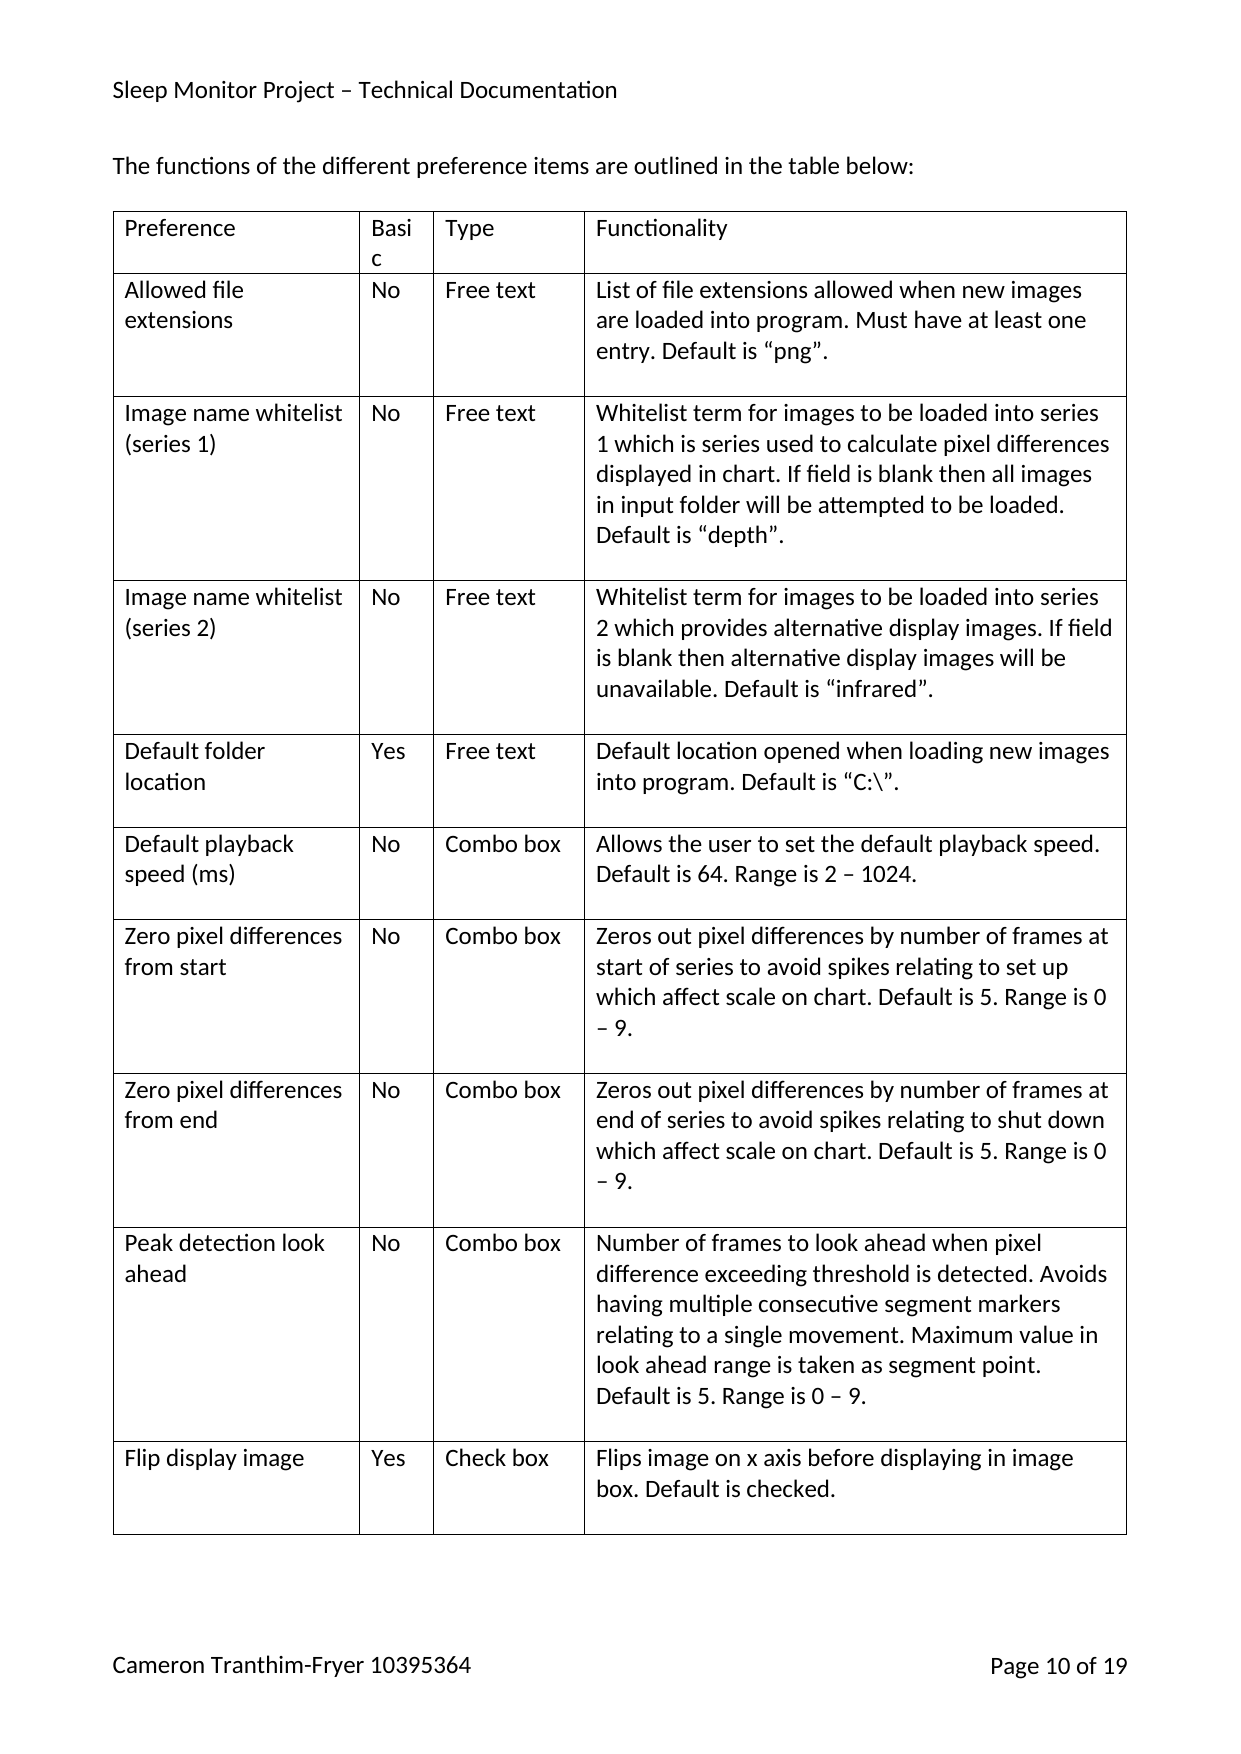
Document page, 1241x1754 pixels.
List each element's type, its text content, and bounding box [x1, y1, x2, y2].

table_cell Combo box [434, 828, 584, 919]
table_cell Yes [360, 735, 433, 827]
table_cell Default location opened when loading new images into program. Default is “C:\”. [585, 735, 1126, 827]
table_cell Flips image on x axis before displaying in image box. Default is checked. [585, 1442, 1126, 1534]
table_cell No [360, 1074, 433, 1227]
table_cell Flip display image [114, 1442, 359, 1534]
table_cell Combo box [434, 1074, 584, 1227]
table_header Type [434, 212, 584, 273]
text The functions of the different preference items are outlined in the table below: [112, 150, 1128, 181]
table_header Preference [114, 212, 359, 273]
table_cell Free text [434, 397, 584, 580]
table_cell Allows the user to set the default playback speed. Default is 64. Range is 2 – 1024. [585, 828, 1126, 919]
table_header Functionality [585, 212, 1126, 273]
table_cell No [360, 1228, 433, 1441]
table_cell Free text [434, 581, 584, 734]
table_cell Zeros out pixel differences by number of frames at end of series to avoid spikes relating to shut down which affect scale on chart. Default is 5. Range is 0 – 9. [585, 1074, 1126, 1227]
table_cell Yes [360, 1442, 433, 1534]
table_cell No [360, 581, 433, 734]
table_cell Number of frames to look ahead when pixel difference exceeding threshold is detected. Avoids having multiple consecutive segment markers relating to a single movement. Maximum value in look ahead range is taken as segment point. Default is 5. Range is 0 – 9. [585, 1228, 1126, 1441]
table_cell Free text [434, 274, 584, 396]
table_cell Whitelist term for images to be loaded into series 1 which is series used to calculate pixel differences displayed in chart. If field is blank then all images in input folder will be attempted to be loaded. Default is “depth”. [585, 397, 1126, 580]
table_cell Zeros out pixel differences by number of frames at start of series to avoid spikes relating to set up which affect scale on chart. Default is 5. Range is 0 – 9. [585, 920, 1126, 1073]
table_cell Combo box [434, 1228, 584, 1441]
table_cell Default playback speed (ms) [114, 828, 359, 919]
table_cell Check box [434, 1442, 584, 1534]
table_cell Allowed file extensions [114, 274, 359, 396]
table_cell Whitelist term for images to be loaded into series 2 which provides alternative display images. If field is blank then alternative display images will be unavailable. Default is “infrared”. [585, 581, 1126, 734]
table_cell List of file extensions allowed when new images are loaded into program. Must have at least one entry. Default is “png”. [585, 274, 1126, 396]
table_cell Combo box [434, 920, 584, 1073]
table_cell Image name whitelist (series 2) [114, 581, 359, 734]
table_cell Image name whitelist (series 1) [114, 397, 359, 580]
table_cell Free text [434, 735, 584, 827]
table_header Basic [360, 212, 433, 273]
table_cell Zero pixel differences from start [114, 920, 359, 1073]
table_cell Default folder location [114, 735, 359, 827]
table_cell No [360, 828, 433, 919]
table_cell Peak detection look ahead [114, 1228, 359, 1441]
table_cell Zero pixel differences from end [114, 1074, 359, 1227]
table_cell No [360, 920, 433, 1073]
table_cell No [360, 274, 433, 396]
table_cell No [360, 397, 433, 580]
